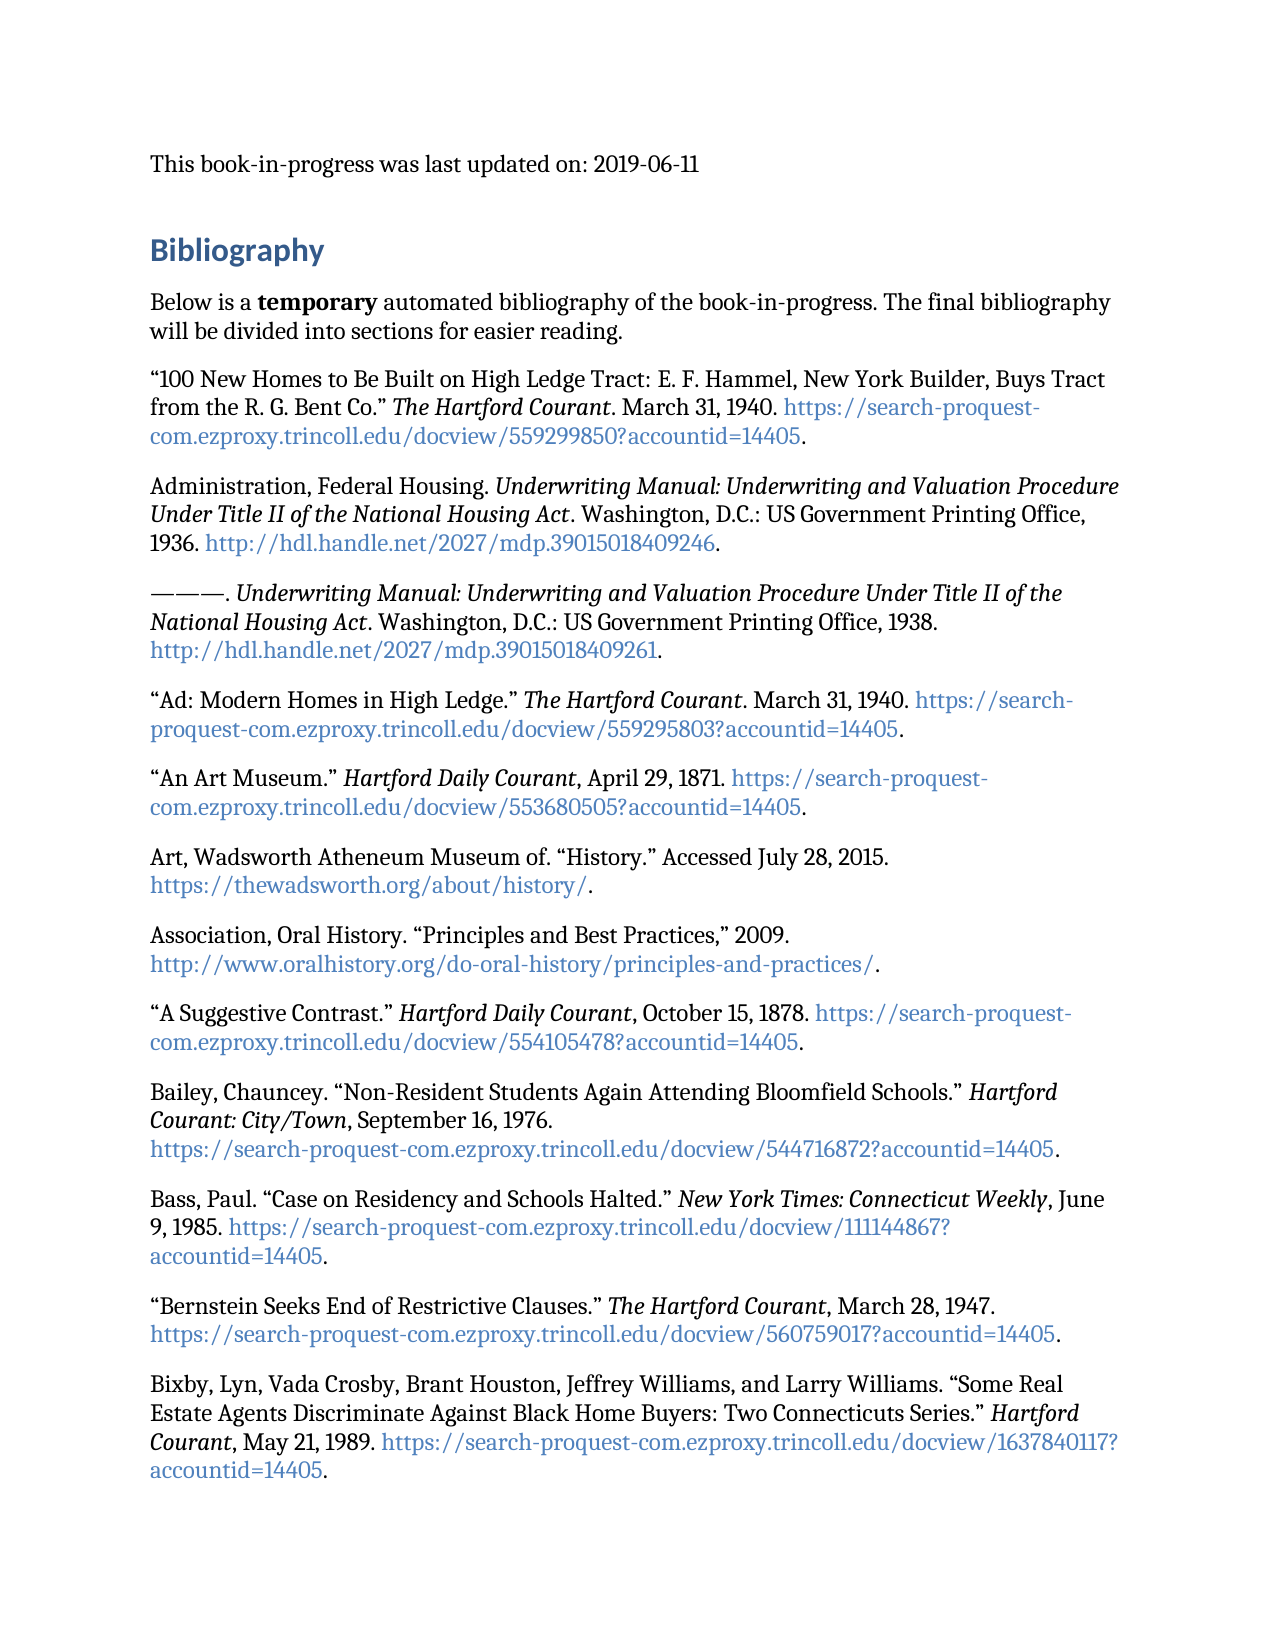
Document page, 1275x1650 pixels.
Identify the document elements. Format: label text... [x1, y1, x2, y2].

text ———. Underwriting Manual: Underwriting and Valuation Procedure Under Title II of the National Housing Act. Washington, D.C.: US Government Printing Office, 1938. http://hdl.handle.net/2027/mdp.39015018409261. [150, 579, 1125, 665]
text Below is a temporary automated bibliography of the book-in-progress. The final bibliography will be divided into sections for easier reading. [150, 288, 1125, 346]
text Art, Wadsworth Atheneum Museum of. “History.” Accessed July 28, 2015. https://thewadsworth.org/about/history/. [150, 842, 1125, 900]
text “An Art Museum.” Hartford Daily Courant, April 29, 1871. https://search-proquest-com.ezproxy.trincoll.edu/docview/553680505?accountid=14405. [150, 764, 1125, 822]
text Bailey, Chauncey. “Non-Resident Students Again Attending Bloomfield Schools.” Hartford Courant: City/Town, September 16, 1976. https://search-proquest-com.ezproxy.trincoll.edu/docview/544716872?accountid=14405. [150, 1077, 1125, 1164]
text Association, Oral History. “Principles and Best Practices,” 2009. http://www.oralhistory.org/do-oral-history/principles-and-practices/. [150, 921, 1125, 978]
text “Bernstein Seeks End of Restrictive Clauses.” The Hartford Courant, March 28, 1947. https://search-proquest-com.ezproxy.trincoll.edu/docview/560759017?accountid=14405. [150, 1292, 1125, 1349]
text “Ad: Modern Homes in High Ledge.” The Hartford Courant. March 31, 1940. https://search-proquest-com.ezproxy.trincoll.edu/docview/559295803?accountid=14405. [150, 686, 1125, 743]
text Bixby, Lyn, Vada Crosby, Brant Houston, Jeffrey Williams, and Larry Williams. “Some Real Estate Agents Discriminate Against Black Home Buyers: Two Connecticuts Series.” Hartford Courant, May 21, 1989. https://search-proquest-com.ezproxy.trincoll.edu/docview/1637840117?accountid=14405. [150, 1370, 1125, 1485]
text “100 New Homes to Be Built on High Ledge Tract: E. F. Hammel, New York Builder, Buys Tract from the R. G. Bent Co.” The Hartford Courant. March 31, 1940. https://search-proquest-com.ezproxy.trincoll.edu/docview/559299850?accountid=14405. [150, 364, 1125, 451]
text “A Suggestive Contrast.” Hartford Daily Courant, October 15, 1878. https://search-proquest-com.ezproxy.trincoll.edu/docview/554105478?accountid=14405. [150, 999, 1125, 1057]
text This book-in-progress was last updated on: 2019-06-11 [150, 150, 1125, 179]
text Administration, Federal Housing. Underwriting Manual: Underwriting and Valuation Procedure Under Title II of the National Housing Act. Washington, D.C.: US Government Printing Office, 1936. http://hdl.handle.net/2027/mdp.39015018409246. [150, 472, 1125, 558]
text Bass, Paul. “Case on Residency and Schools Halted.” New York Times: Connecticut Weekly, June 9, 1985. https://search-proquest-com.ezproxy.trincoll.edu/docview/111144867?accountid=14405. [150, 1184, 1125, 1271]
subtitle Bibliography [150, 229, 1125, 269]
